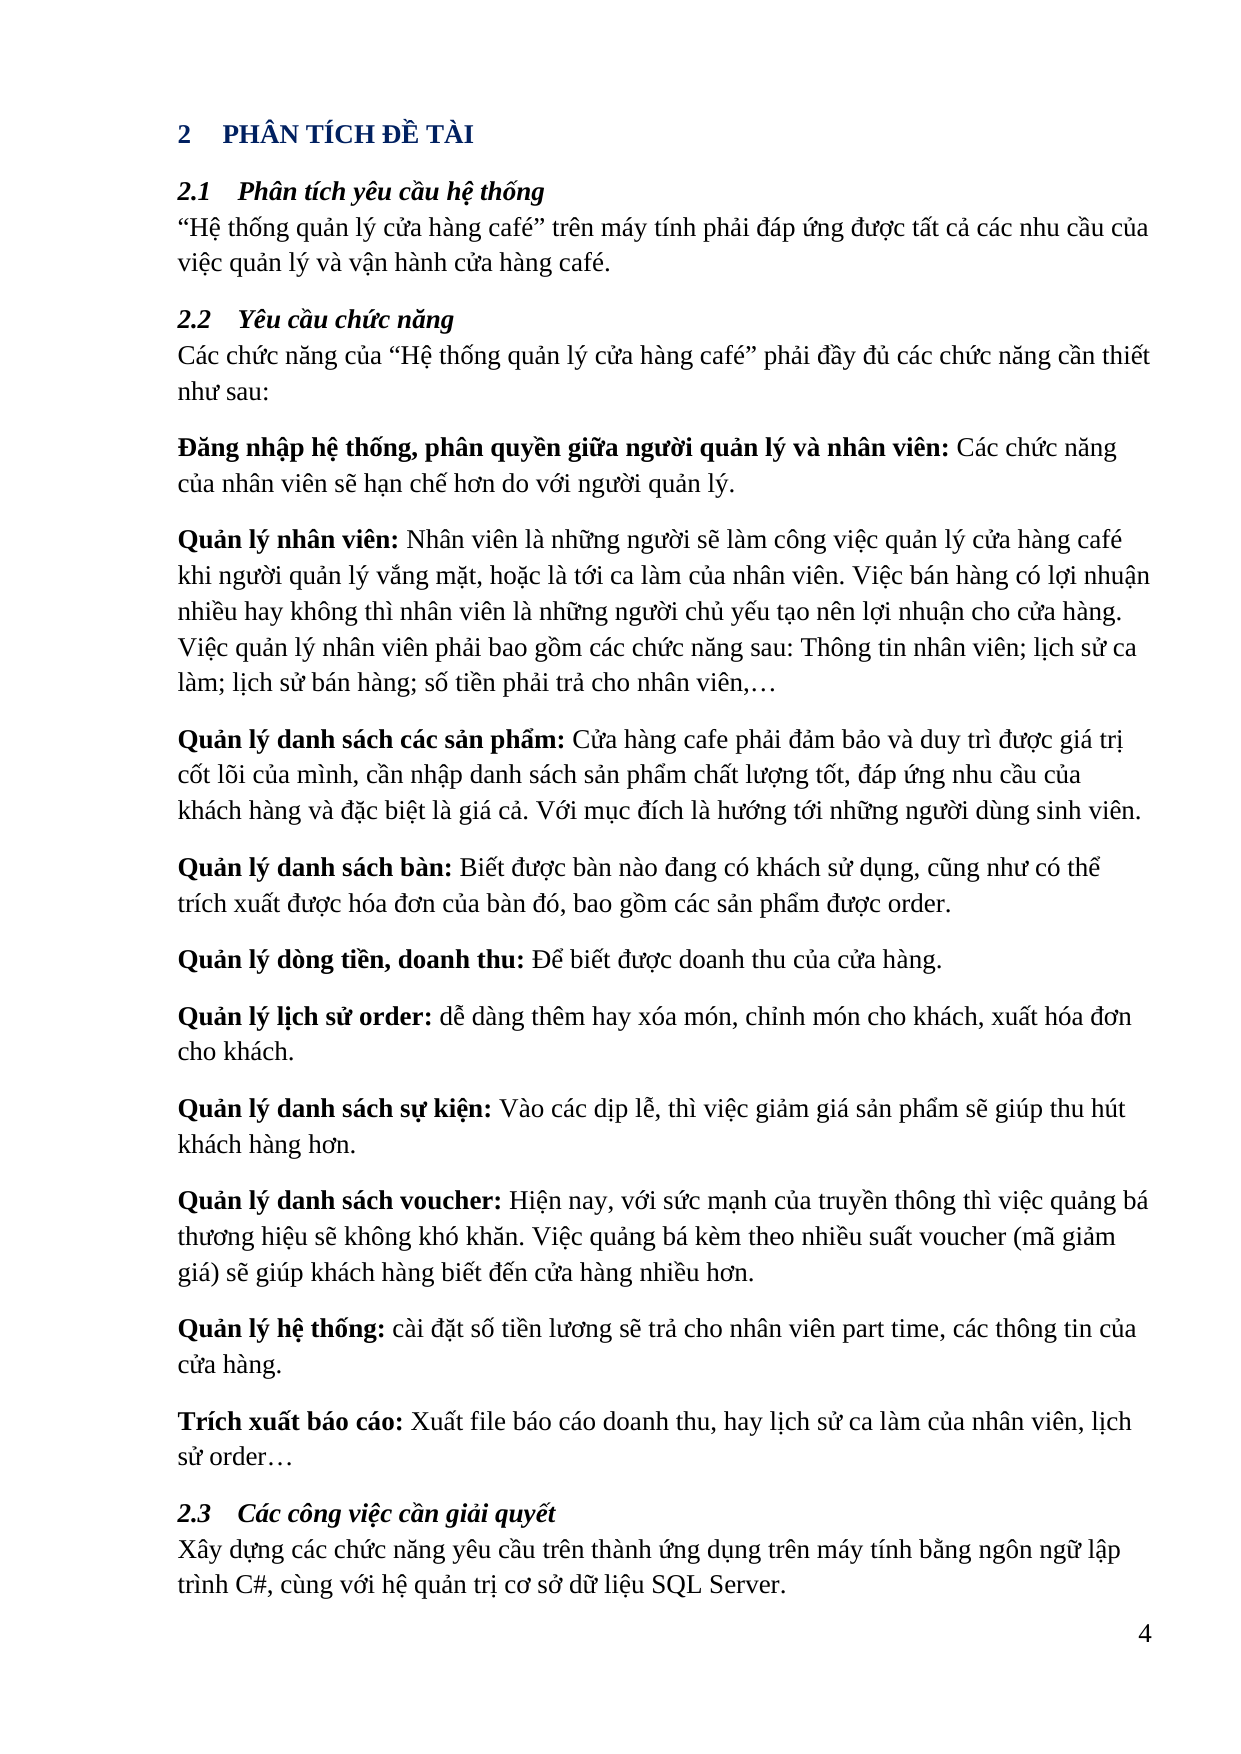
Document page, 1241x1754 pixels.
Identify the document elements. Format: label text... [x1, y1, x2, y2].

text Đăng nhập hệ thống, phân quyền giữa người quản lý và nhân viên: Các chức năng của nhân viên sẽ hạn chế hơn do với người quản lý. [177, 431, 1152, 498]
subtitle Yêu cầu chức năng [177, 303, 1152, 334]
subtitle Các công việc cần giải quyết [177, 1497, 1152, 1528]
text Quản lý danh sách voucher: Hiện nay, với sức mạnh của truyền thông thì việc quảng bá thương hiệu sẽ không khó khăn. Việc quảng bá kèm theo nhiều suất voucher (mã giảm giá) sẽ giúp khách hàng biết đến cửa hàng nhiều hơn. [177, 1184, 1152, 1287]
text “Hệ thống quản lý cửa hàng café” trên máy tính phải đáp ứng được tất cả các nhu cầu của việc quản lý và vận hành cửa hàng café. [177, 211, 1152, 278]
text Quản lý nhân viên: Nhân viên là những người sẽ làm công việc quản lý cửa hàng café khi người quản lý vắng mặt, hoặc là tới ca làm của nhân viên. Việc bán hàng có lợi nhuận nhiều hay không thì nhân viên là những người chủ yếu tạo nên lợi nhuận cho cửa hàng. Việc quản lý nhân viên phải bao gồm các chức năng sau: Thông tin nhân viên; lịch sử ca làm; lịch sử bán hàng; số tiền phải trả cho nhân viên,… [177, 523, 1152, 697]
text Quản lý dòng tiền, doanh thu: Để biết được doanh thu của cửa hàng. [177, 943, 1152, 974]
text Quản lý lịch sử order: dễ dàng thêm hay xóa món, chỉnh món cho khách, xuất hóa đơn cho khách. [177, 1000, 1152, 1067]
text Quản lý danh sách sự kiện: Vào các dịp lễ, thì việc giảm giá sản phẩm sẽ giúp thu hút khách hàng hơn. [177, 1092, 1152, 1159]
text Xây dựng các chức năng yêu cầu trên thành ứng dụng trên máy tính bằng ngôn ngữ lập trình C#, cùng với hệ quản trị cơ sở dữ liệu SQL Server. [177, 1533, 1152, 1599]
text Quản lý danh sách bàn: Biết được bàn nào đang có khách sử dụng, cũng như có thể trích xuất được hóa đơn của bàn đó, bao gồm các sản phẩm được order. [177, 851, 1152, 918]
text Quản lý danh sách các sản phẩm: Cửa hàng cafe phải đảm bảo và duy trì được giá trị cốt lõi của mình, cần nhập danh sách sản phẩm chất lượng tốt, đáp ứng nhu cầu của khách hàng và đặc biệt là giá cả. Với mục đích là hướng tới những người dùng sinh viên. [177, 723, 1152, 826]
subtitle PHÂN TÍCH ĐỀ TÀI [177, 118, 1152, 150]
subtitle Phân tích yêu cầu hệ thống [177, 175, 1152, 206]
text Trích xuất báo cáo: Xuất file báo cáo doanh thu, hay lịch sử ca làm của nhân viên, lịch sử order… [177, 1405, 1152, 1472]
text Các chức năng của “Hệ thống quản lý cửa hàng café” phải đầy đủ các chức năng cần thiết như sau: [177, 339, 1152, 406]
text Quản lý hệ thống: cài đặt số tiền lương sẽ trả cho nhân viên part time, các thông tin của cửa hàng. [177, 1312, 1152, 1379]
